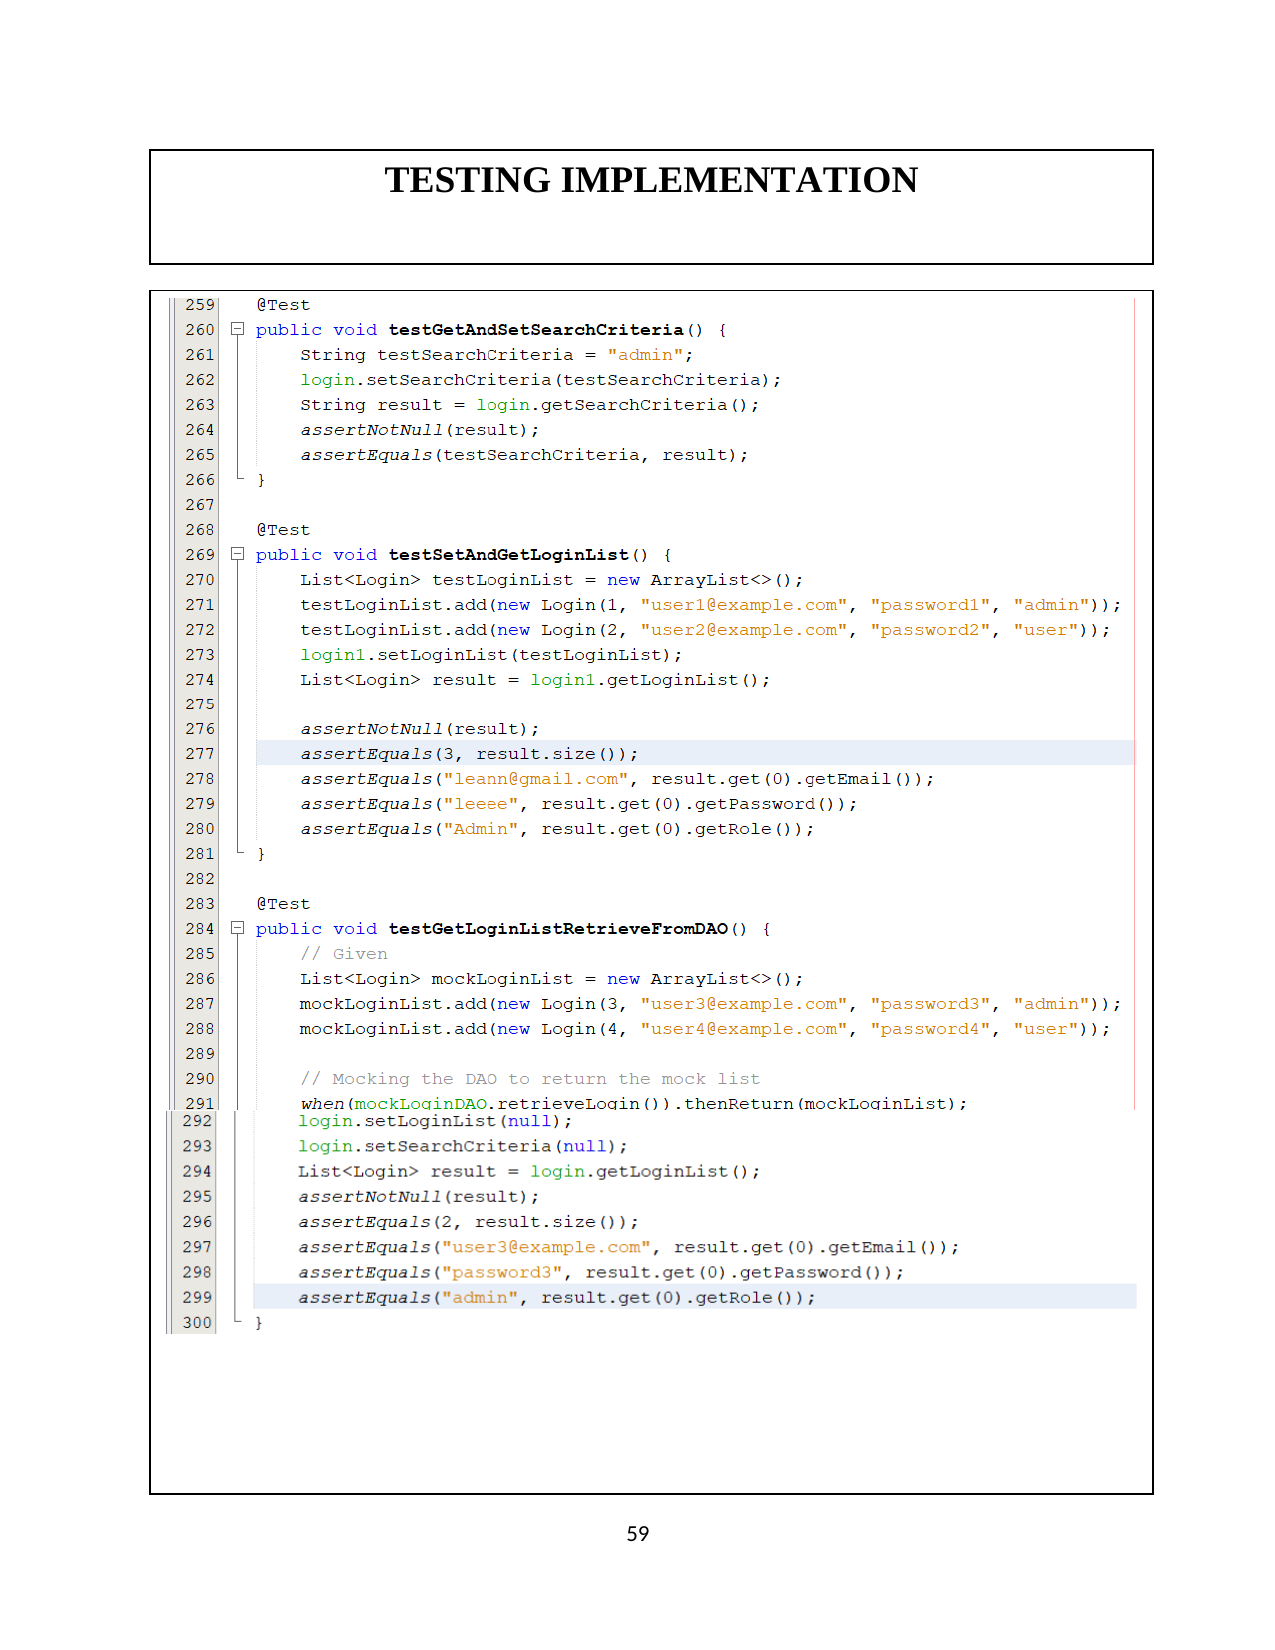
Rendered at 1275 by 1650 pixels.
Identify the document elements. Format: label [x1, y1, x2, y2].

picture [165, 1111, 1137, 1334]
picture [165, 298, 1137, 1110]
